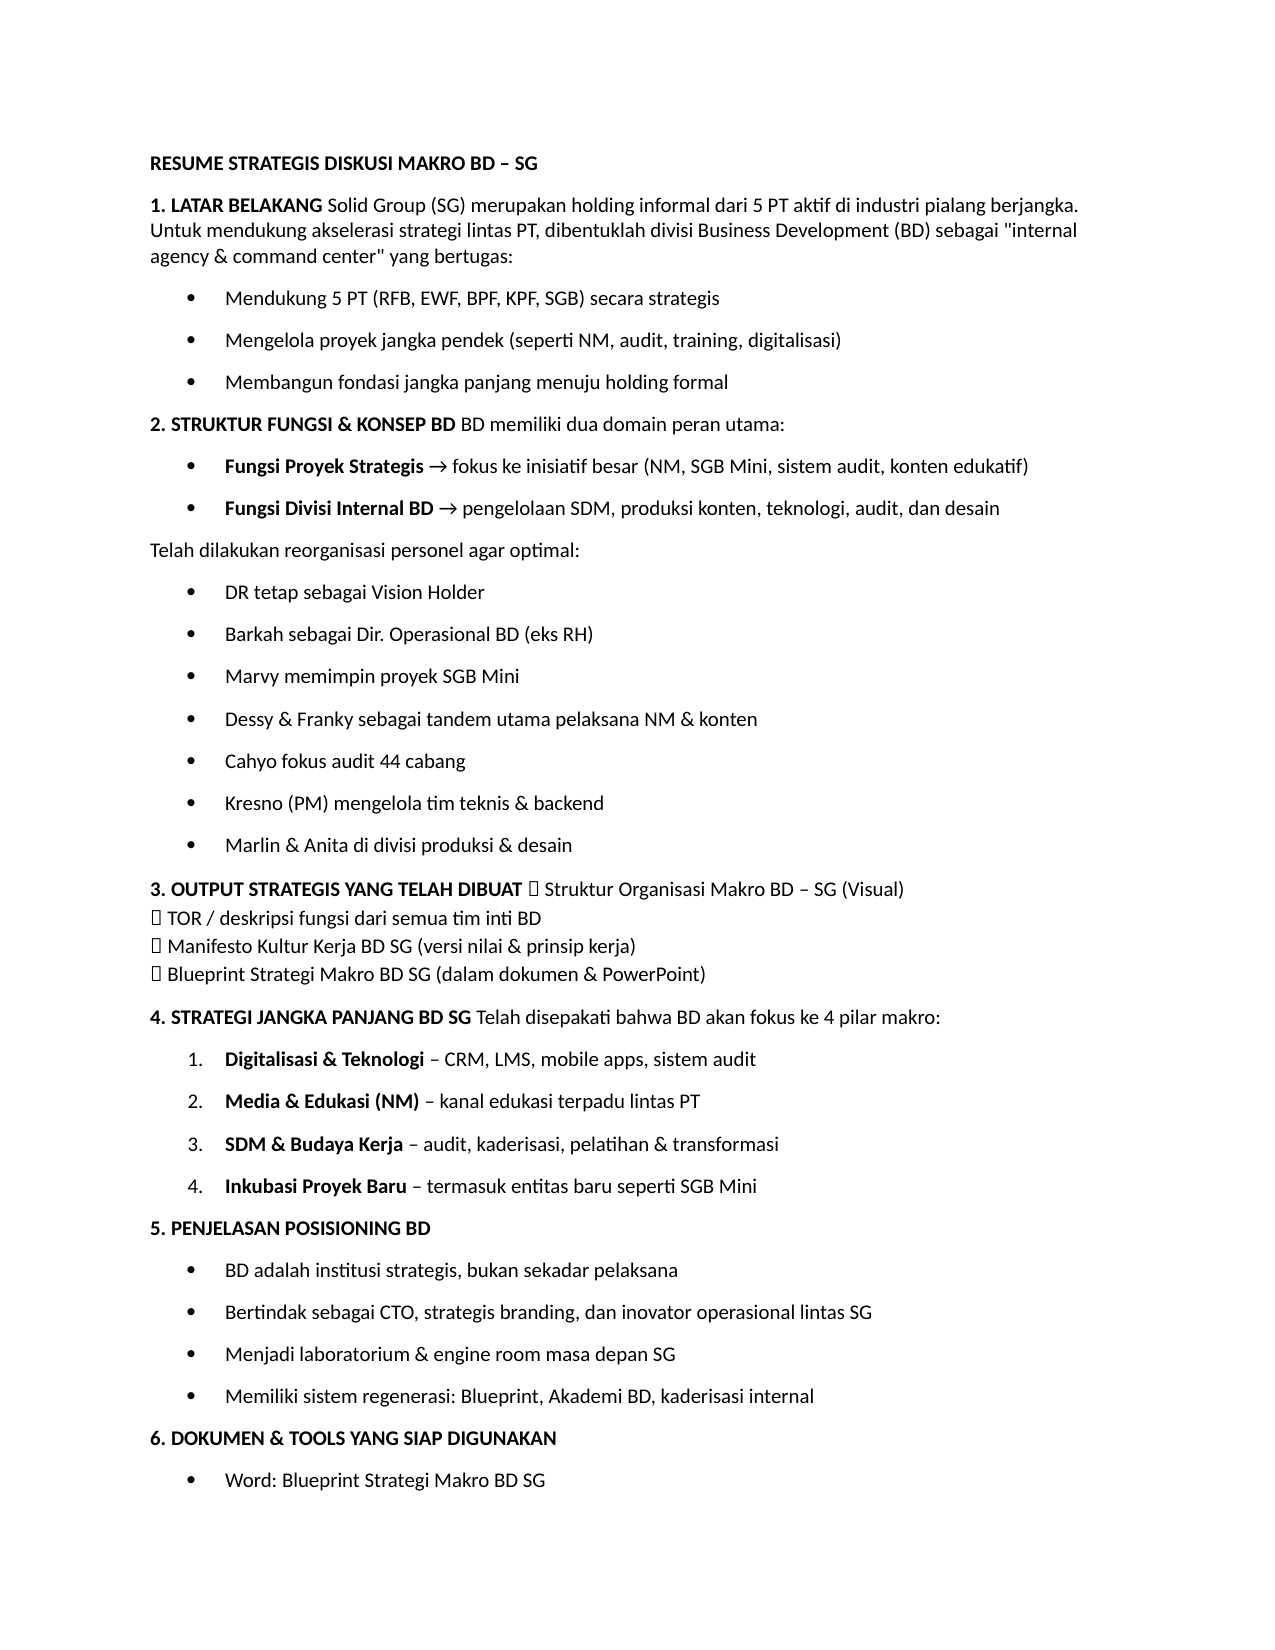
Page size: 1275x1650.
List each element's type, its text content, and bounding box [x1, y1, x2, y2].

text 6. DOKUMEN & TOOLS YANG SIAP DIGUNAKAN [150, 1425, 1125, 1451]
list Membangun fondasi jangka panjang menuju holding formal [187, 369, 1125, 394]
list Inkubasi Proyek Baru – termasuk entitas baru seperti SGB Mini [187, 1173, 1125, 1198]
text 3. OUTPUT STRATEGIS YANG TELAH DIBUAT ✅ Struktur Organisasi Makro BD – SG (Visual) ✅ TOR / deskripsi fungsi dari semua tim inti BD ✅ Manifesto Kultur Kerja BD SG (versi nilai & prinsip kerja) ✅ Blueprint Strategi Makro BD SG (dalam dokumen & PowerPoint) [150, 874, 1125, 988]
list Fungsi Proyek Strategis → fokus ke inisiatif besar (NM, SGB Mini, sistem audit, konten edukatif) [187, 453, 1125, 479]
list Menjadi laboratorium & engine room masa depan SG [187, 1341, 1125, 1367]
list Mengelola proyek jangka pendek (seperti NM, audit, training, digitalisasi) [187, 327, 1125, 352]
list Bertindak sebagai CTO, strategis branding, dan inovator operasional lintas SG [187, 1299, 1125, 1324]
list Mendukung 5 PT (RFB, EWF, BPF, KPF, SGB) secara strategis [187, 285, 1125, 310]
text Telah dilakukan reorganisasi personel agar optimal: [150, 537, 1125, 563]
list Fungsi Divisi Internal BD → pengelolaan SDM, produksi konten, teknologi, audit, dan desain [187, 495, 1125, 521]
text 5. PENJELASAN POSISIONING BD [150, 1215, 1125, 1240]
list Digitalisasi & Teknologi – CRM, LMS, mobile apps, sistem audit [187, 1047, 1125, 1072]
list Kresno (PM) mengelola tim teknis & backend [187, 790, 1125, 815]
text 4. STRATEGI JANGKA PANJANG BD SG Telah disepakati bahwa BD akan fokus ke 4 pilar makro: [150, 1004, 1125, 1030]
list Memiliki sistem regenerasi: Blueprint, Akademi BD, kaderisasi internal [187, 1383, 1125, 1409]
list DR tetap sebagai Vision Holder [187, 579, 1125, 605]
list Word: Blueprint Strategi Makro BD SG [187, 1467, 1125, 1493]
list Barkah sebagai Dir. Operasional BD (eks RH) [187, 622, 1125, 647]
list Marvy memimpin proyek SGB Mini [187, 664, 1125, 689]
list Dessy & Franky sebagai tandem utama pelaksana NM & konten [187, 706, 1125, 731]
list Marlin & Anita di divisi produksi & desain [187, 832, 1125, 857]
list SDM & Budaya Kerja – audit, kaderisasi, pelatihan & transformasi [187, 1131, 1125, 1156]
list Media & Edukasi (NM) – kanal edukasi terpadu lintas PT [187, 1089, 1125, 1114]
text 1. LATAR BELAKANG Solid Group (SG) merupakan holding informal dari 5 PT aktif di industri pialang berjangka. Untuk mendukung akselerasi strategi lintas PT, dibentuklah divisi Business Development (BD) sebagai "internal agency & command center" yang bertugas: [150, 192, 1125, 268]
list Cahyo fokus audit 44 cabang [187, 748, 1125, 773]
list BD adalah institusi strategis, bukan sekadar pelaksana [187, 1257, 1125, 1282]
text 2. STRUKTUR FUNGSI & KONSEP BD BD memiliki dua domain peran utama: [150, 411, 1125, 437]
text RESUME STRATEGIS DISKUSI MAKRO BD – SG [150, 150, 1125, 175]
